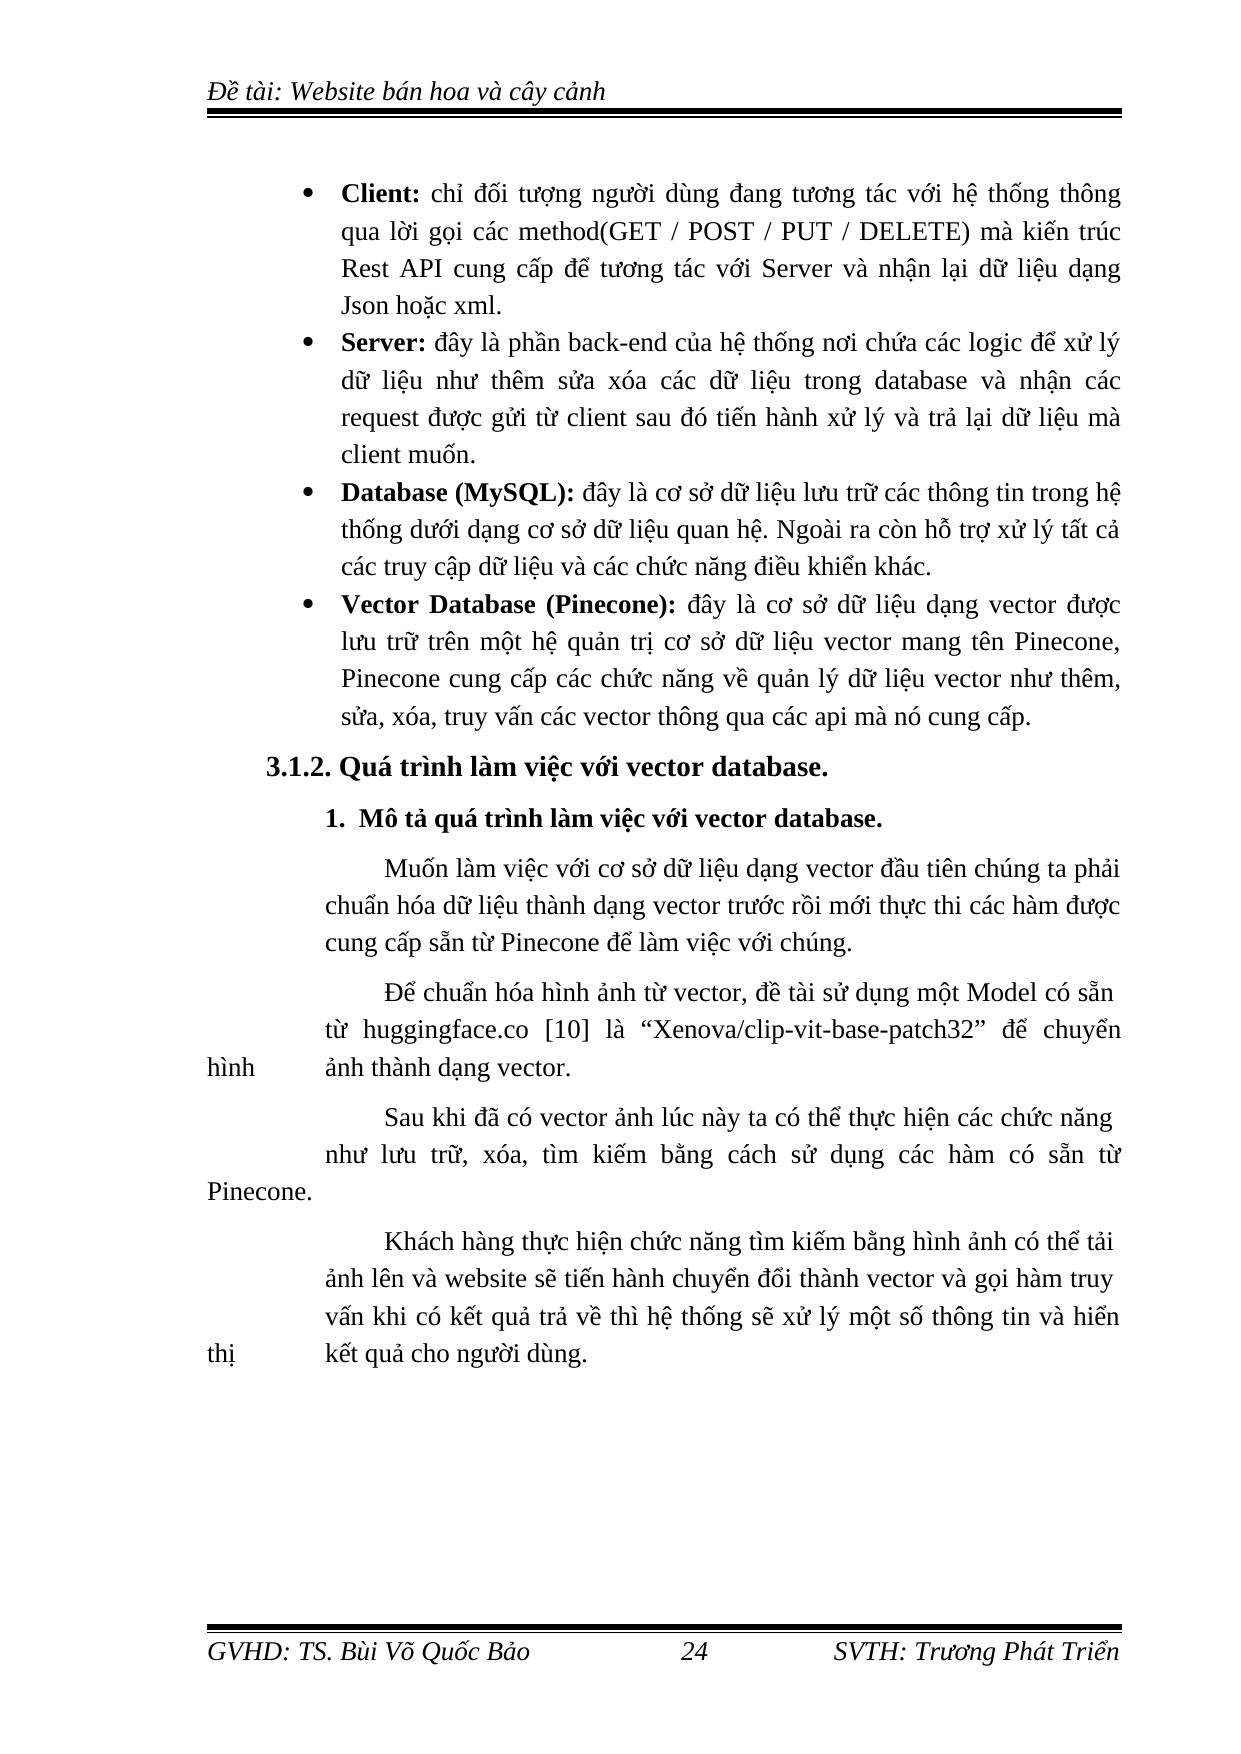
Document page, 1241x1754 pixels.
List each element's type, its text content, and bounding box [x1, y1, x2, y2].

text Quá trình làm việc với vector database. [207, 749, 1122, 783]
list Client: chỉ đối tượng người dùng đang tương tác với hệ thống thông qua lời gọi các method(GET / POST / PUT / DELETE) mà kiến trúc Rest API cung cấp để tương tác với Server và nhận lại dữ liệu dạng Json hoặc xml. [303, 177, 1122, 320]
text Sau khi đã có vector ảnh lúc này ta có thể thực hiện các chức năng như lưu trữ, xóa, tìm kiếm bằng cách sử dụng các hàm có sẵn từ Pinecone. [207, 1101, 1122, 1206]
list Vector Database (Pinecone): đây là cơ sở dữ liệu dạng vector được lưu trữ trên một hệ quản trị cơ sở dữ liệu vector mang tên Pinecone, Pinecone cung cấp các chức năng về quản lý dữ liệu vector như thêm, sửa, xóa, truy vấn các vector thông qua các api mà nó cung cấp. [303, 588, 1122, 731]
list Database (MySQL): đây là cơ sở dữ liệu lưu trữ các thông tin trong hệ thống dưới dạng cơ sở dữ liệu quan hệ. Ngoài ra còn hỗ trợ xử lý tất cả các truy cập dữ liệu và các chức năng điều khiển khác. [303, 476, 1122, 582]
list Server: đây là phần back-end của hệ thống nơi chứa các logic để xử lý dữ liệu như thêm sửa xóa các dữ liệu trong database và nhận các request được gửi từ client sau đó tiến hành xử lý và trả lại dữ liệu mà client muốn. [303, 326, 1122, 469]
text Muốn làm việc với cơ sở dữ liệu dạng vector đầu tiên chúng ta phải chuẩn hóa dữ liệu thành dạng vector trước rồi mới thực thi các hàm được cung cấp sẵn từ Pinecone để làm việc với chúng. [207, 852, 1122, 958]
text Để chuẩn hóa hình ảnh từ vector, đề tài sử dụng một Model có sẵn từ huggingface.co [10] là “Xenova/clip-vit-base-patch32” để chuyển hình ảnh thành dạng vector. [207, 976, 1122, 1082]
text 1. Mô tả quá trình làm việc với vector database. [207, 802, 1122, 833]
text Khách hàng thực hiện chức năng tìm kiếm bằng hình ảnh có thể tải ảnh lên và website sẽ tiến hành chuyển đổi thành vector và gọi hàm truy vấn khi có kết quả trả về thì hệ thống sẽ xử lý một số thông tin và hiển thị kết quả cho người dùng. [207, 1225, 1122, 1368]
